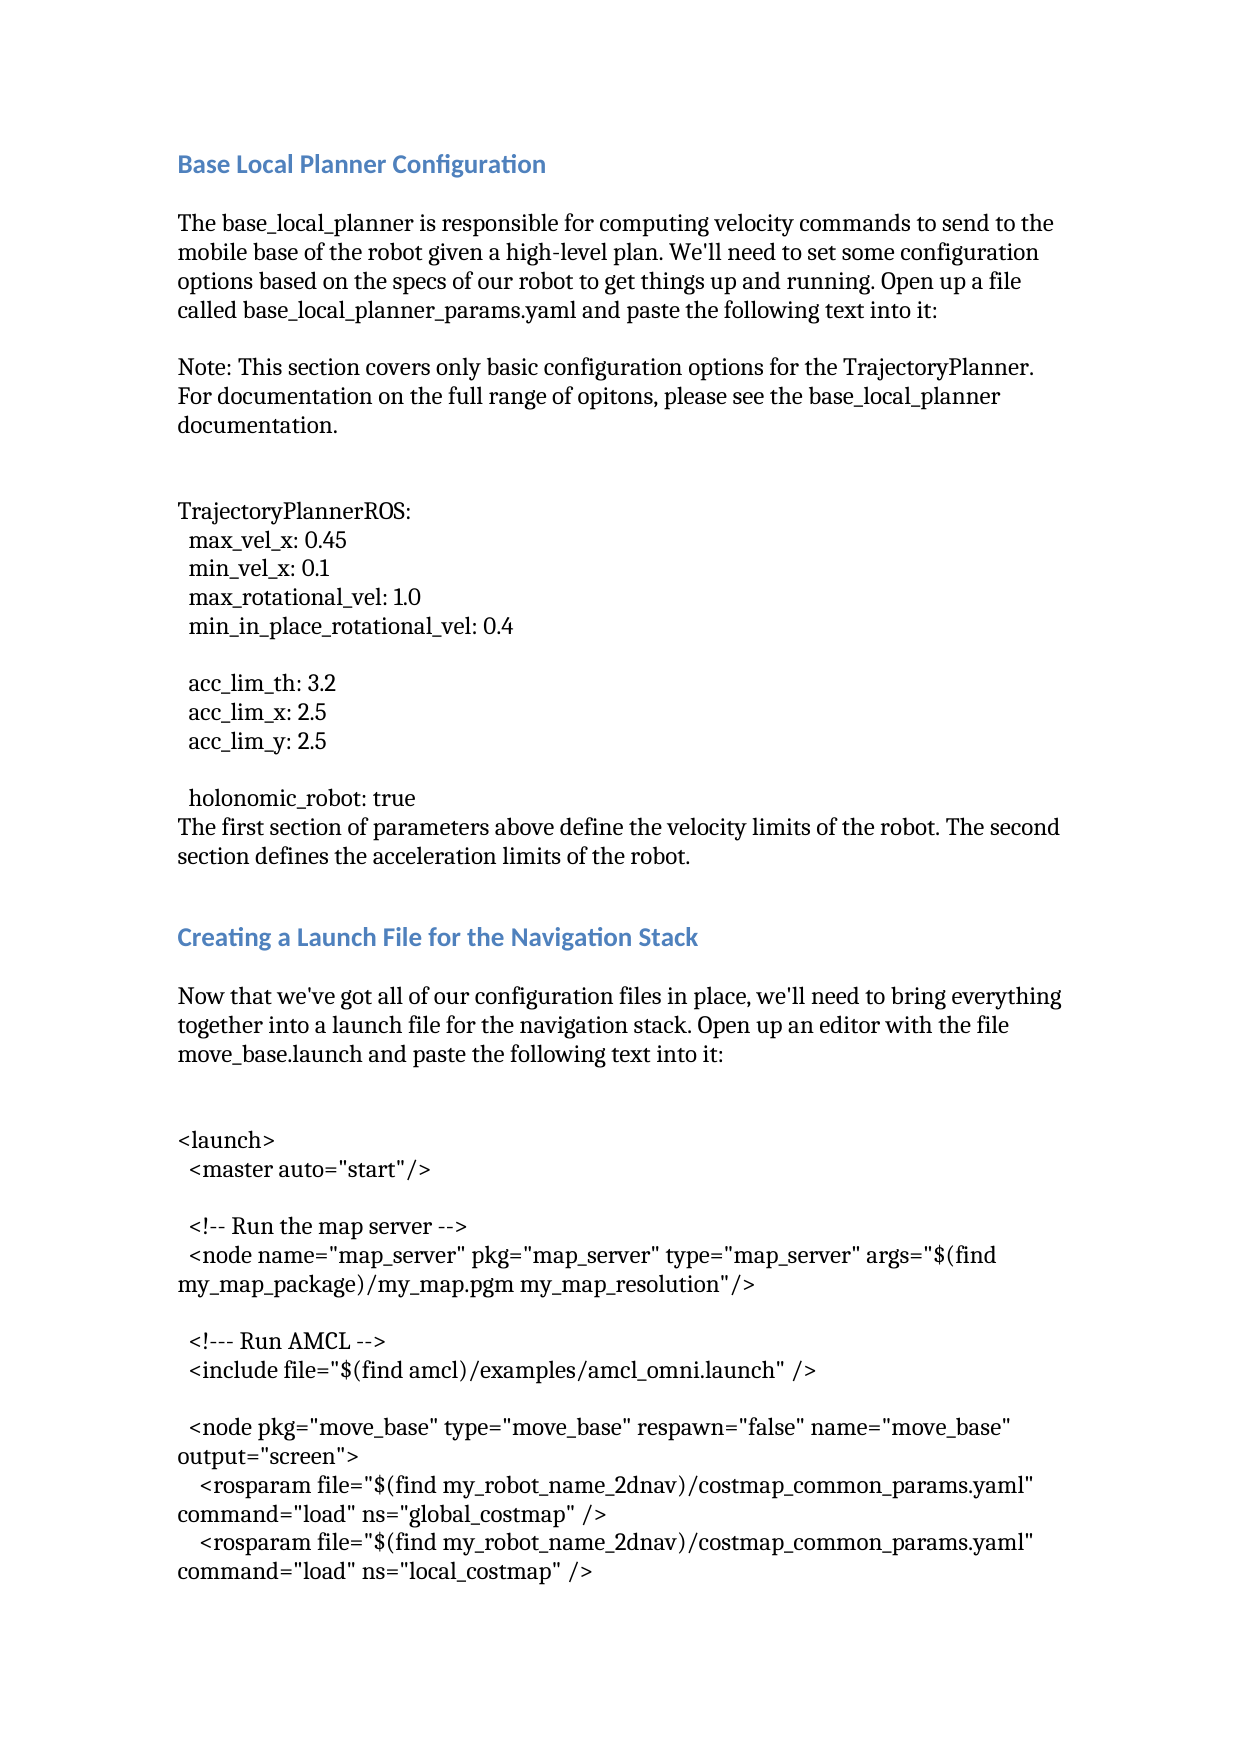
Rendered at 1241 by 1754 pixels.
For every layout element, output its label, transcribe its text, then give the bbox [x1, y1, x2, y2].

text <node pkg="move_base" type="move_base" respawn="false" name="move_base" output="screen"> [177, 1413, 1063, 1471]
text Note: This section covers only basic configuration options for the TrajectoryPlanner. For documentation on the full range of opitons, please see the base_local_planner documentation. [177, 353, 1063, 439]
text min_vel_x: 0.1 [177, 554, 1063, 583]
text <master auto="start"/> [177, 1154, 1063, 1183]
subtitle Creating a Launch File for the Navigation Stack [177, 920, 1063, 953]
text The first section of parameters above define the velocity limits of the robot. The second section defines the acceleration limits of the robot. [177, 813, 1063, 871]
text <!--- Run AMCL --> [177, 1327, 1063, 1356]
text TrajectoryPlannerROS: [177, 497, 1063, 526]
text <include file="$(find amcl)/examples/amcl_omni.launch" /> [177, 1356, 1063, 1384]
subtitle Base Local Planner Configuration [177, 148, 1063, 181]
text Now that we've got all of our configuration files in place, we'll need to bring everything together into a launch file for the navigation stack. Open up an editor with the file move_base.launch and paste the following text into it: [177, 982, 1063, 1068]
text min_in_place_rotational_vel: 0.4 [177, 612, 1063, 641]
text max_vel_x: 0.45 [177, 526, 1063, 554]
text The base_local_planner is responsible for computing velocity commands to send to the mobile base of the robot given a high-level plan. We'll need to set some configuration options based on the specs of our robot to get things up and running. Open up a file called base_local_planner_params.yaml and paste the following text into it: [177, 209, 1063, 324]
text <node name="map_server" pkg="map_server" type="map_server" args="$(find my_map_package)/my_map.pgm my_map_resolution"/> [177, 1241, 1063, 1298]
text holonomic_robot: true [177, 784, 1063, 813]
text acc_lim_y: 2.5 [177, 727, 1063, 756]
text <!-- Run the map server --> [177, 1212, 1063, 1241]
text acc_lim_th: 3.2 [177, 669, 1063, 698]
text <launch> [177, 1126, 1063, 1154]
text <rosparam file="$(find my_robot_name_2dnav)/costmap_common_params.yaml" command="load" ns="global_costmap" /> [177, 1471, 1063, 1528]
text acc_lim_x: 2.5 [177, 698, 1063, 727]
text <rosparam file="$(find my_robot_name_2dnav)/costmap_common_params.yaml" command="load" ns="local_costmap" /> [177, 1528, 1063, 1586]
text max_rotational_vel: 1.0 [177, 583, 1063, 612]
